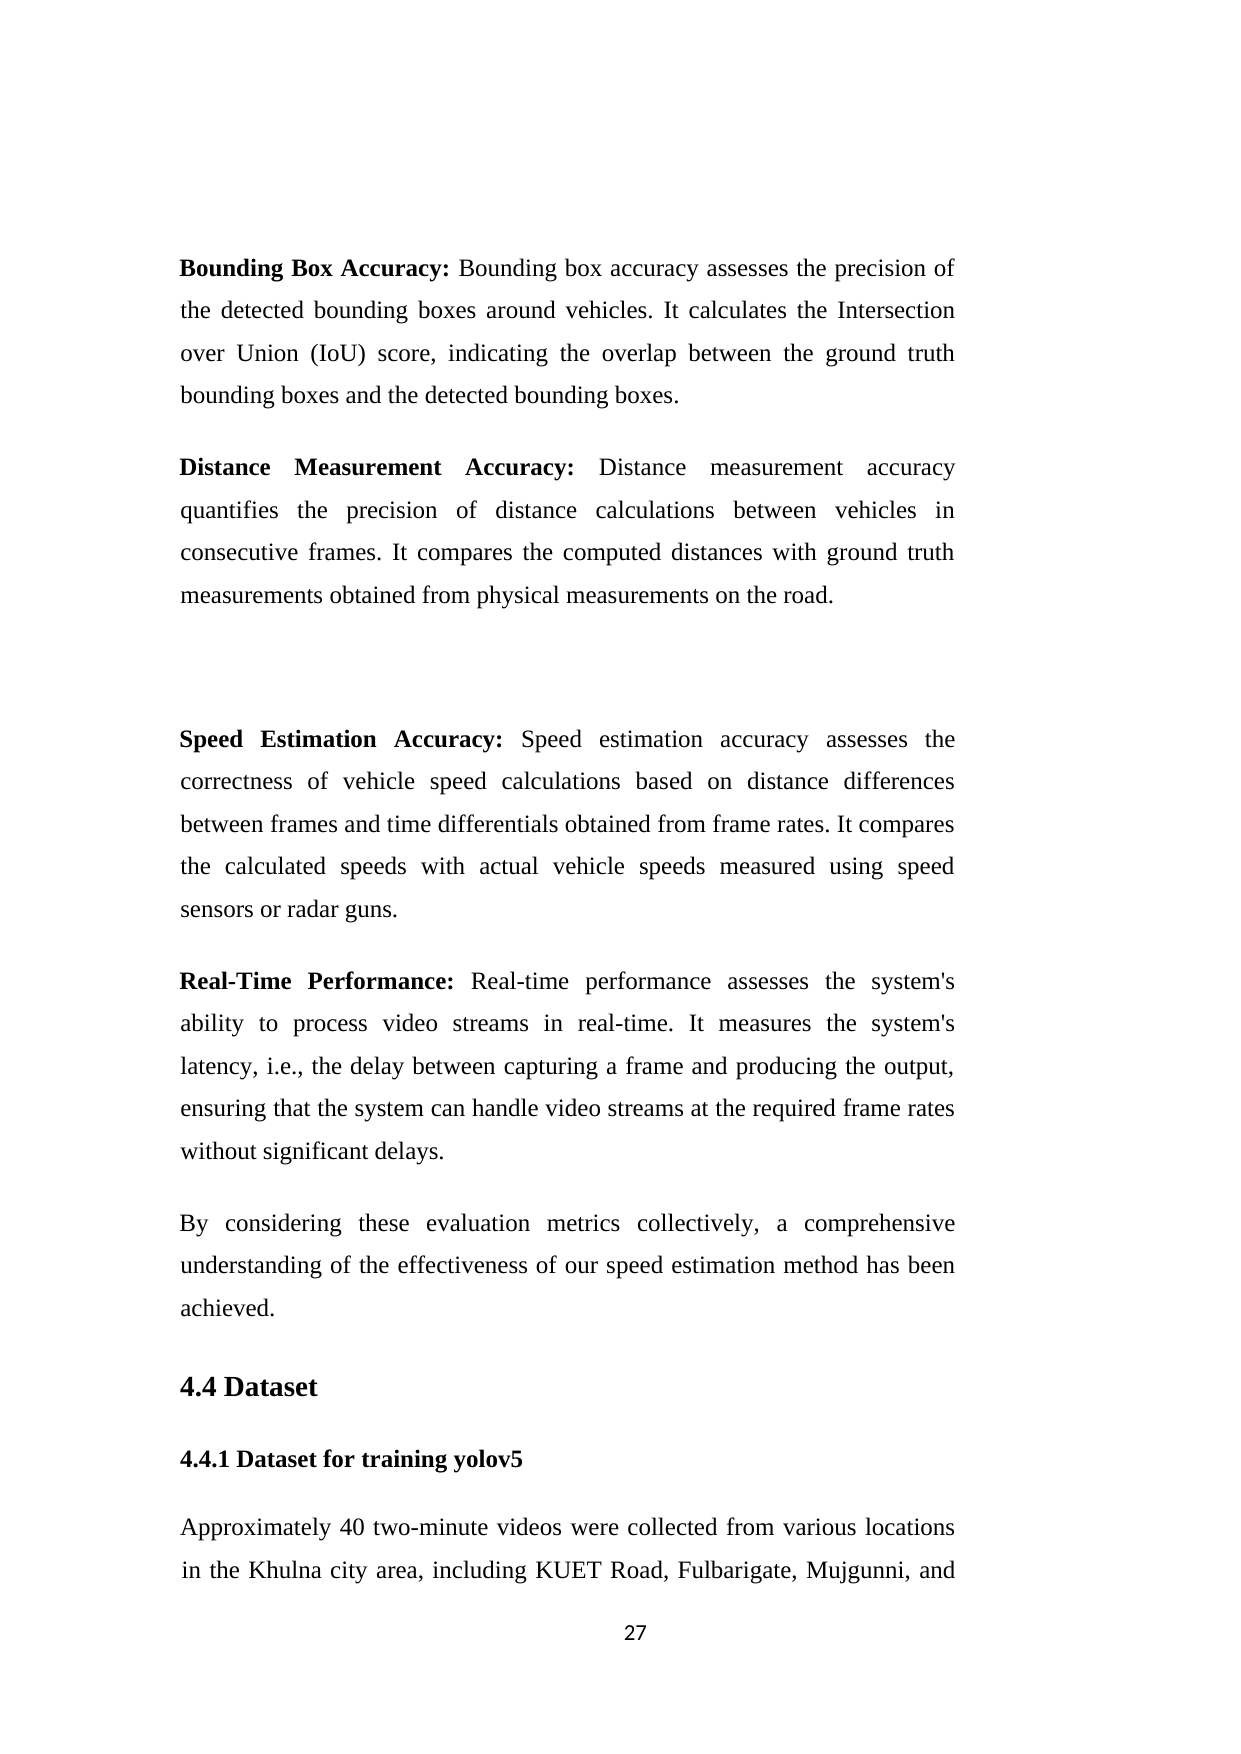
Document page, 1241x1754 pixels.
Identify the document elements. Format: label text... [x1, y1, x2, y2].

text 4.4.1 Dataset for training yolov5 [180, 1444, 956, 1473]
text 4.4 Dataset [180, 1369, 956, 1402]
text Real-Time Performance: Real-time performance assesses the system's ability to process video streams in real-time. It measures the system's latency, i.e., the delay between capturing a frame and producing the output, ensuring that the system can handle video streams at the required frame rates without significant delays. [179, 966, 956, 1165]
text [180, 1512, 956, 1584]
text Speed Estimation Accuracy: Speed estimation accuracy assesses the correctness of vehicle speed calculations based on distance differences between frames and time differentials obtained from frame rates. It compares the calculated speeds with actual vehicle speeds measured using speed sensors or radar guns. [179, 724, 956, 923]
text By considering these evaluation metrics collectively, a comprehensive understanding of the effectiveness of our speed estimation method has been achieved. [179, 1208, 956, 1322]
text Distance Measurement Accuracy: Distance measurement accuracy quantifies the precision of distance calculations between vehicles in consecutive frames. It compares the computed distances with ground truth measurements obtained from physical measurements on the road. [179, 452, 956, 608]
text Bounding Box Accuracy: Bounding box accuracy assesses the precision of the detected bounding boxes around vehicles. It calculates the Intersection over Union (IoU) score, indicating the overlap between the ground truth bounding boxes and the detected bounding boxes. [179, 253, 956, 409]
